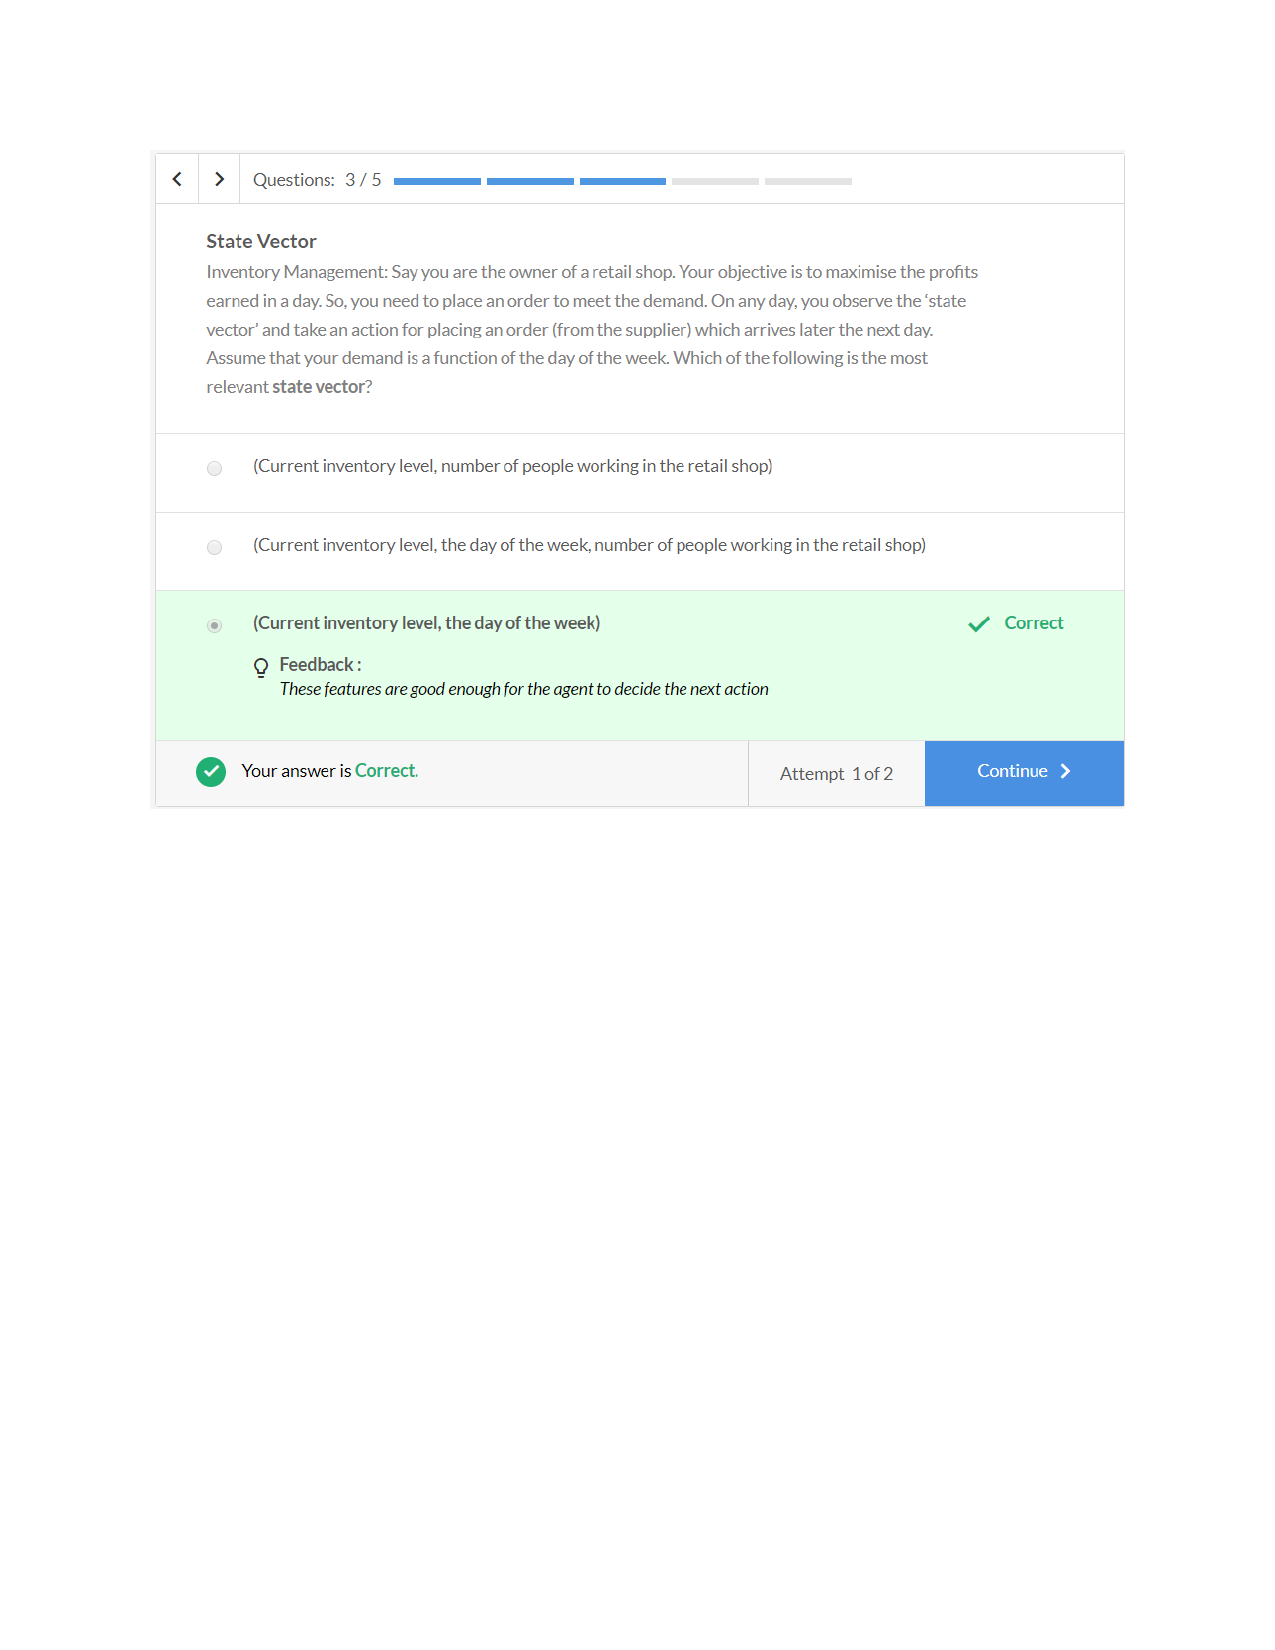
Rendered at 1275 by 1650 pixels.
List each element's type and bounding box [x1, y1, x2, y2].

picture [150, 150, 1125, 809]
